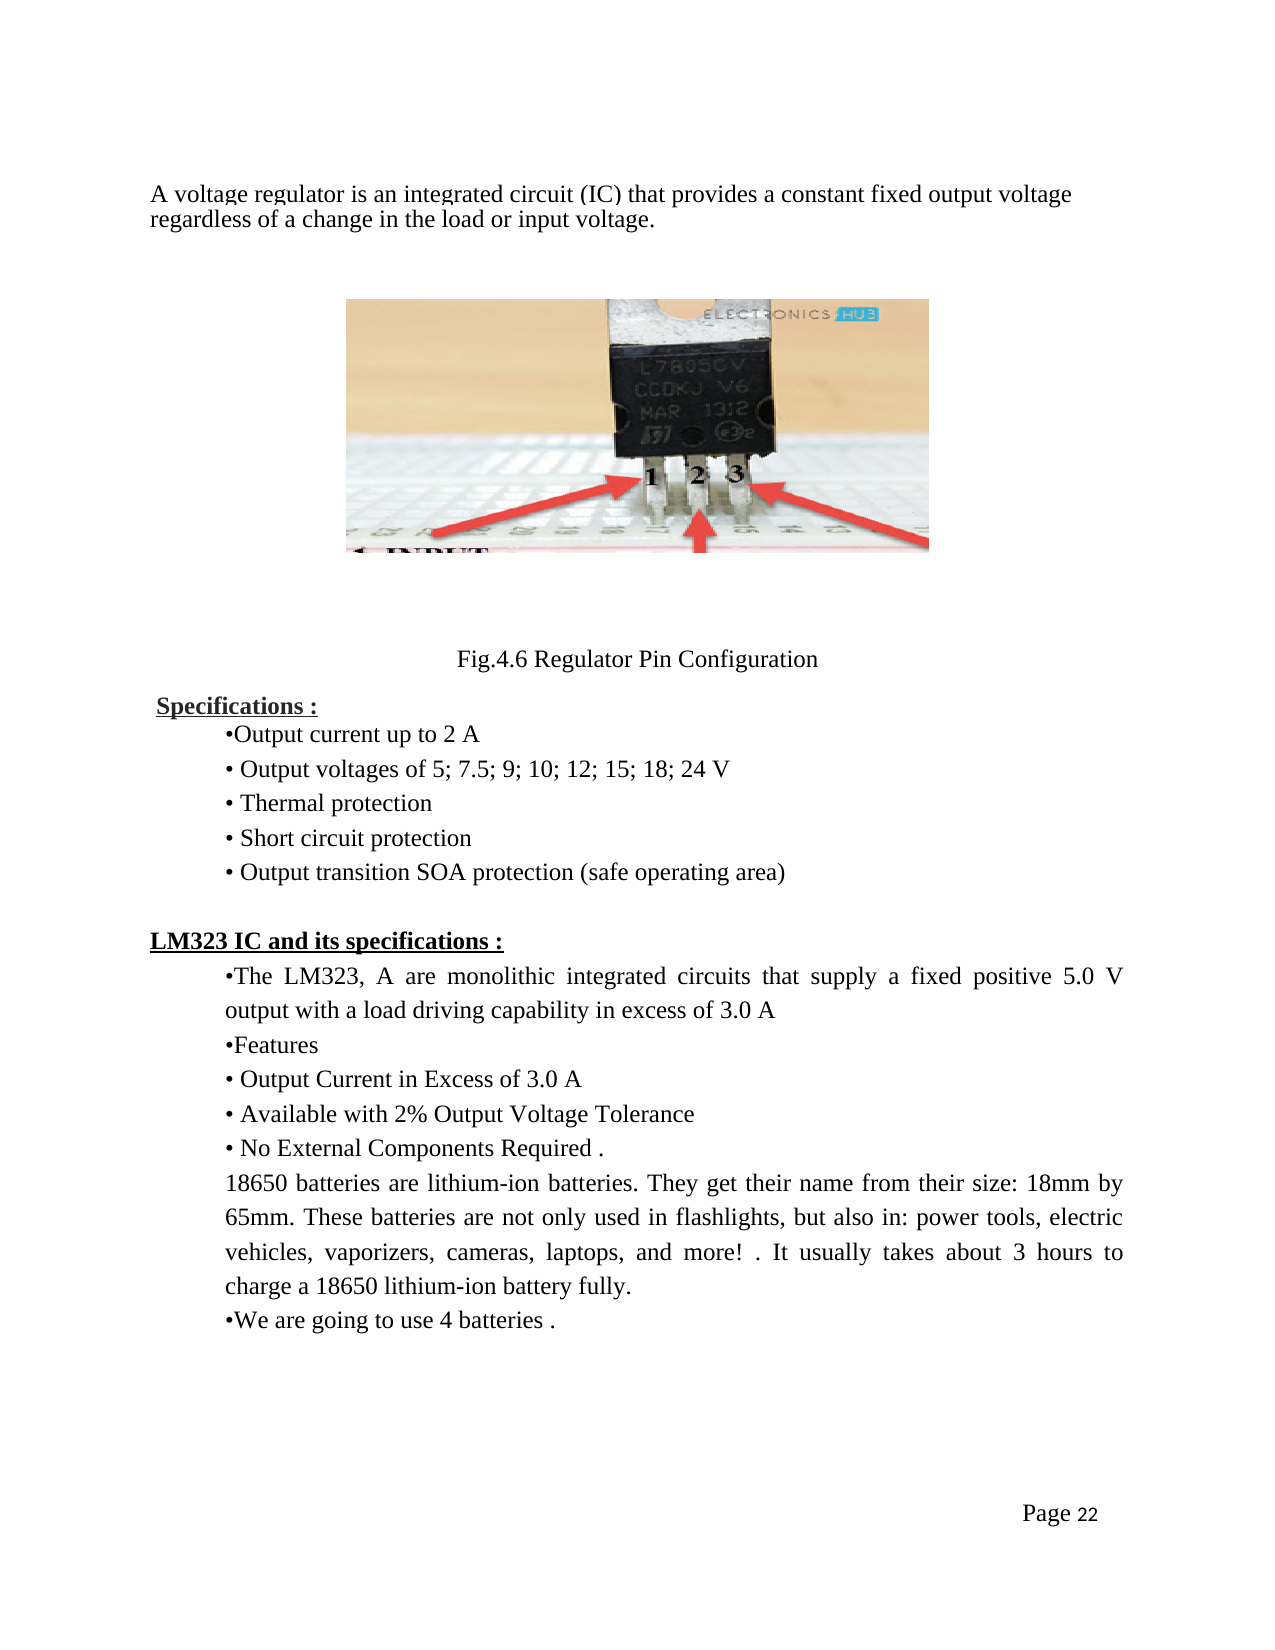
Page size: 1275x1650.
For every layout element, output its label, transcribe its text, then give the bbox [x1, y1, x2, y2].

text • Available with 2% Output Voltage Tolerance [225, 1099, 1125, 1127]
text •We are going to use 4 batteries . [225, 1306, 1125, 1334]
text • Output Current in Excess of 3.0 A [225, 1064, 1125, 1093]
text •Output current up to 2 A [225, 719, 1125, 748]
text •The LM323, A are monolithic integrated circuits that supply a fixed positive 5.0 V output with a load driving capability in excess of 3.0 A [225, 961, 1125, 1024]
text • No External Components Required . [225, 1133, 1125, 1162]
picture [346, 299, 929, 553]
text LM323 IC and its specifications : [150, 926, 1125, 955]
text A voltage regulator is an integrated circuit (IC) that provides a constant fixed output voltage regardless of a change in the load or input voltage. [655, 182, 1125, 233]
text Fig.4.6 Regulator Pin Configuration [150, 644, 1125, 673]
text • Output transition SOA protection (safe operating area) [225, 857, 1125, 886]
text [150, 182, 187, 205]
text • Thermal protection [225, 788, 1125, 817]
text •Features [225, 1030, 1125, 1058]
text Specifications : [150, 693, 1125, 719]
text • Short circuit protection [225, 823, 1125, 852]
text 18650 batteries are lithium-ion batteries. They get their name from their size: 18mm by 65mm. These batteries are not only used in flashlights, but also in: power tools, electric vehicles, vaporizers, cameras, laptops, and more! . It usually takes about 3 hours to charge a 18650 lithium-ion battery fully. [225, 1168, 1125, 1300]
text • Output voltages of 5; 7.5; 9; 10; 12; 15; 18; 24 V [225, 754, 1125, 783]
